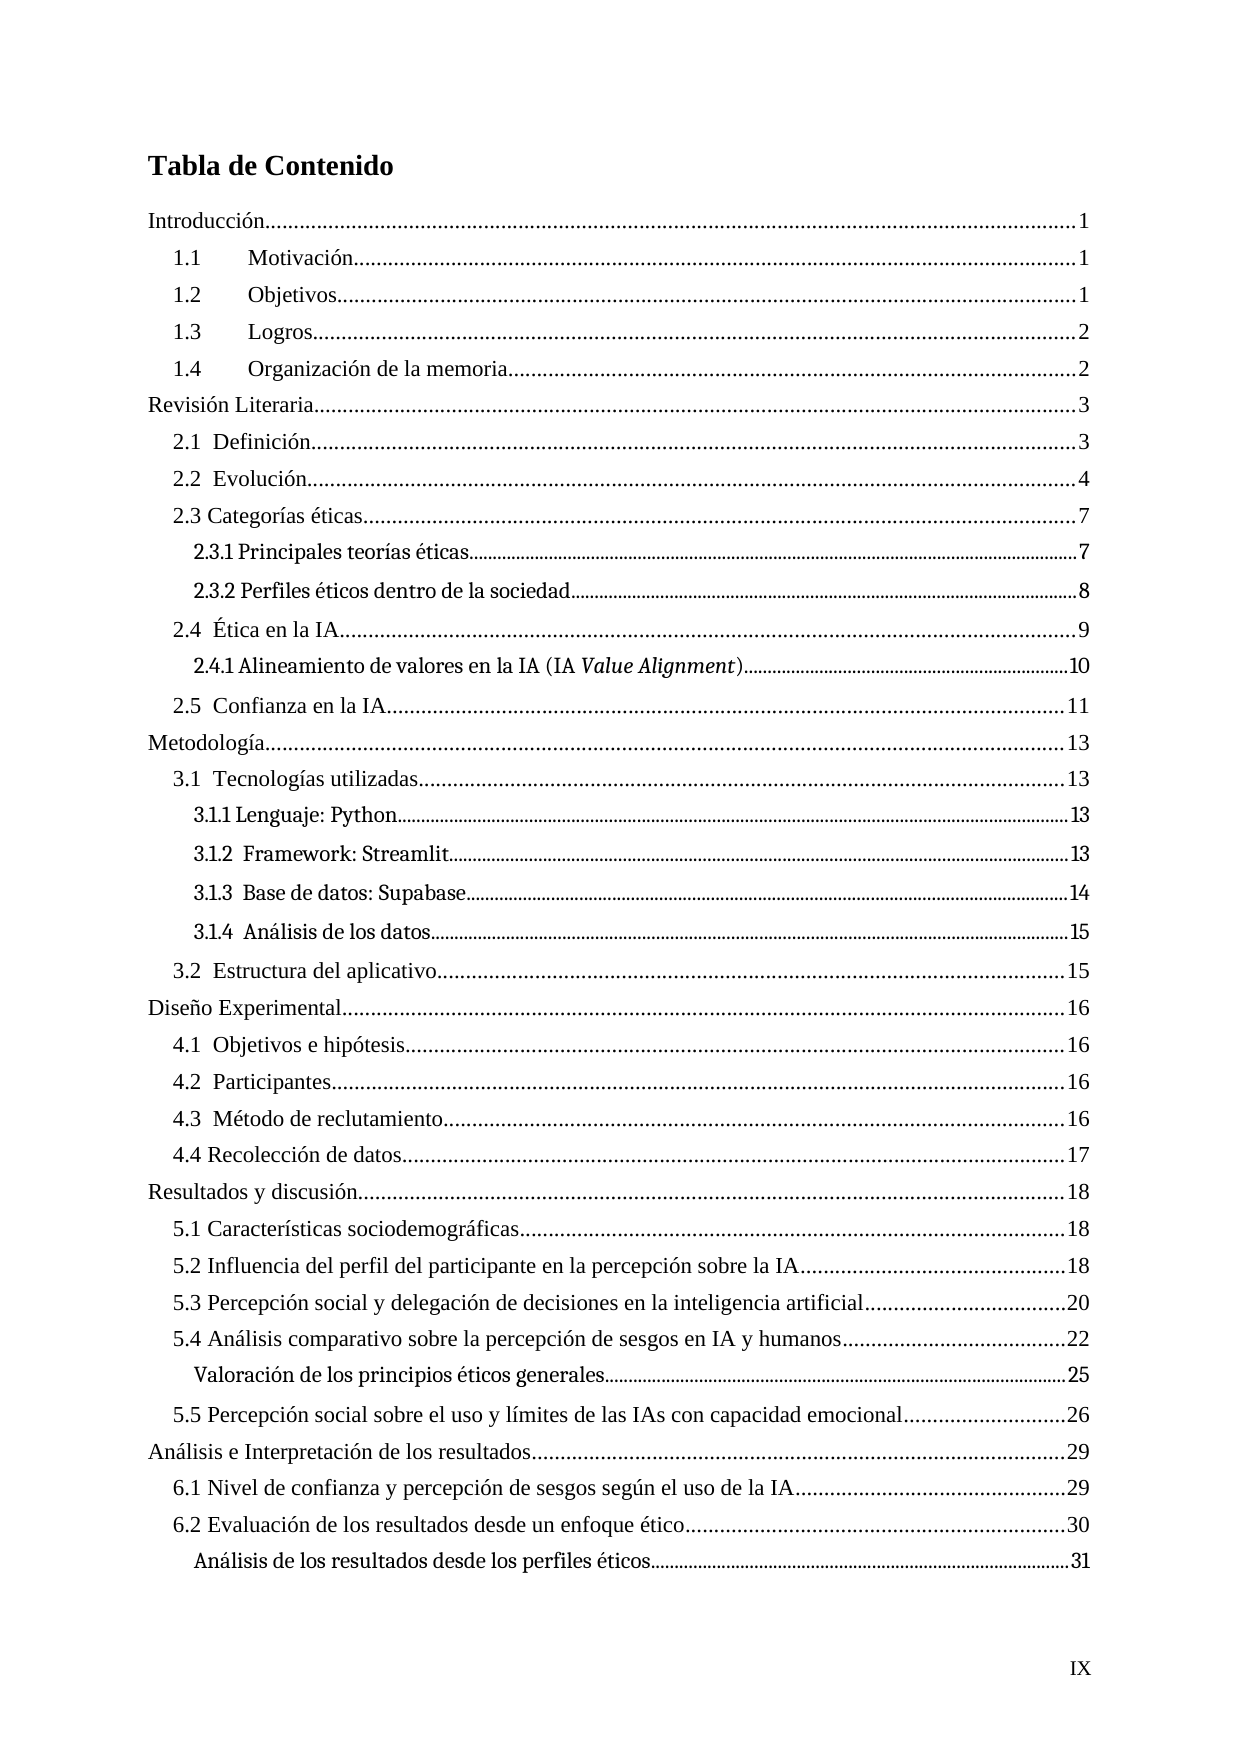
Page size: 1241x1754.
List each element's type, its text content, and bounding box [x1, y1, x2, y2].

text Tabla de Contenido [148, 148, 1091, 181]
